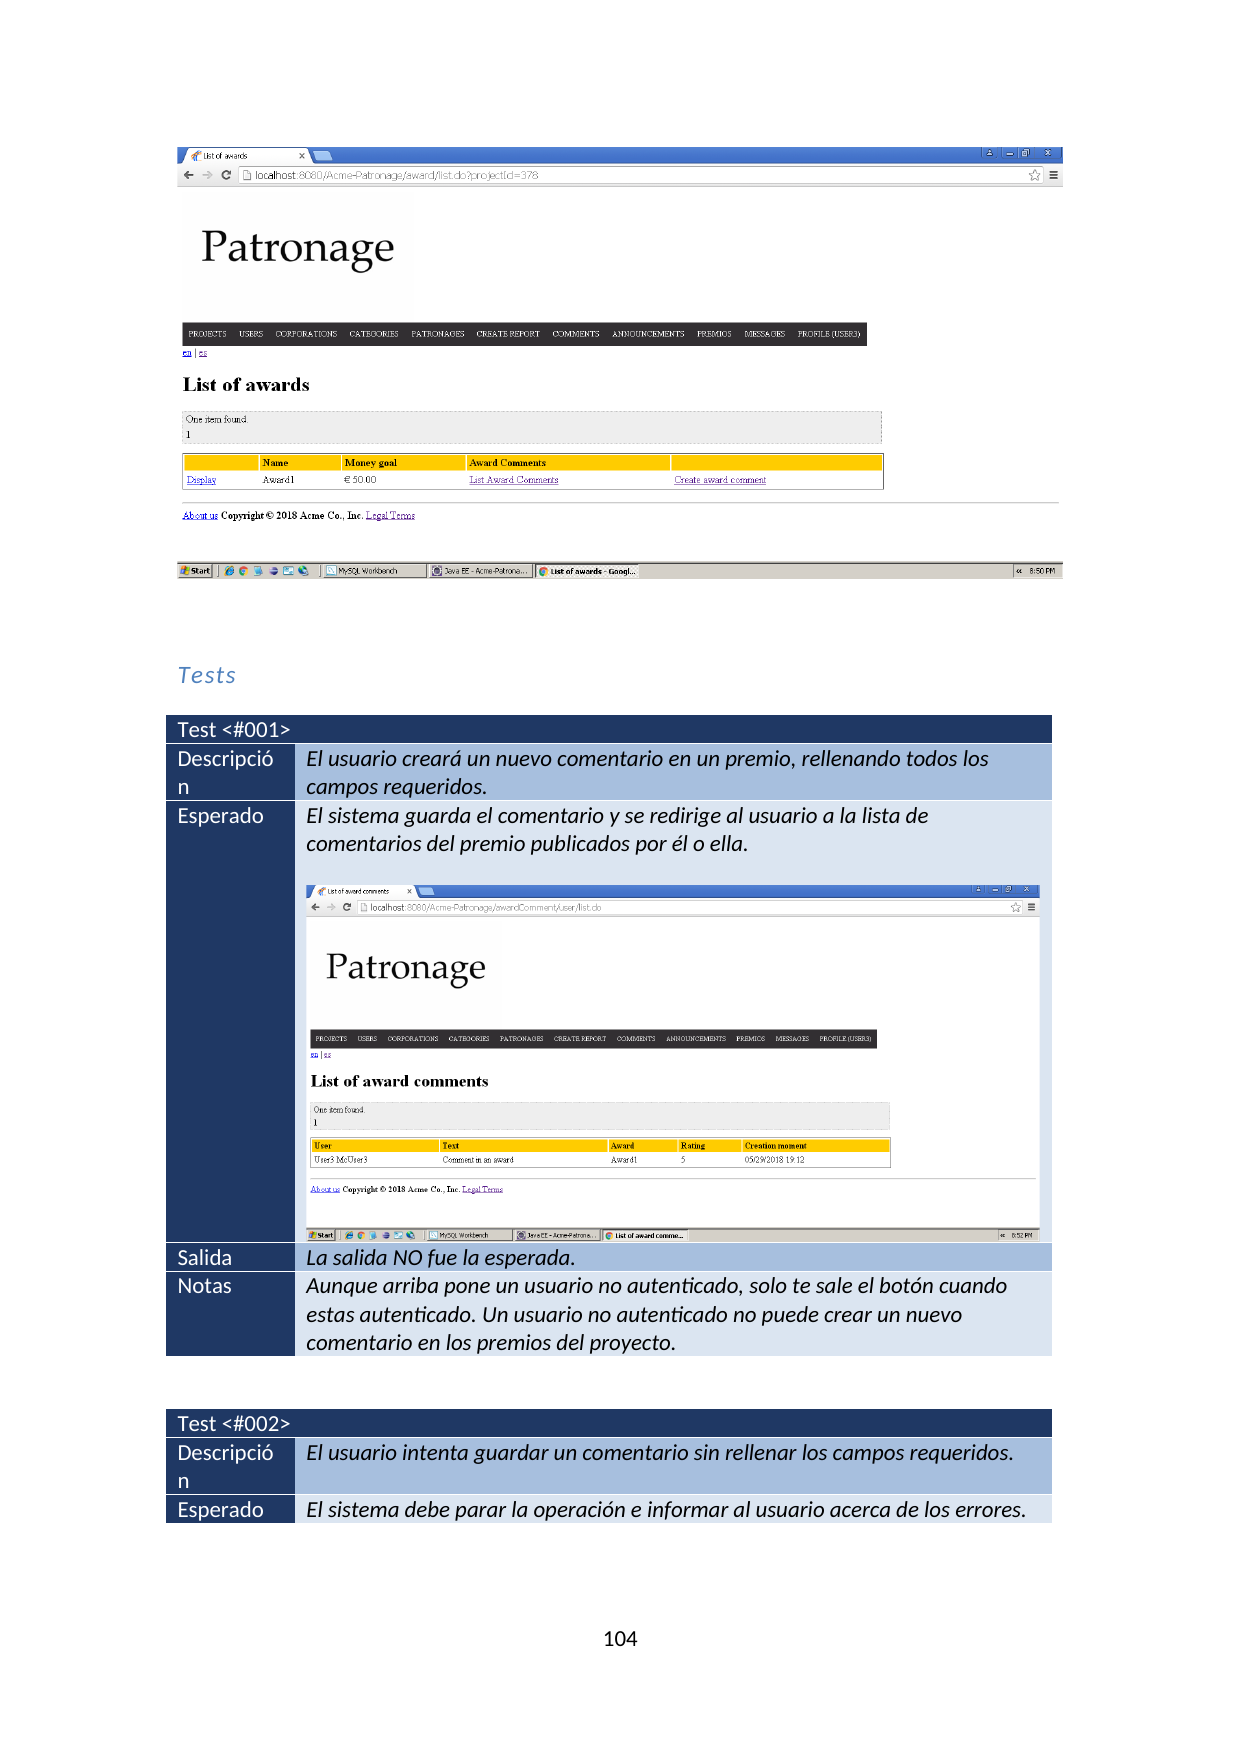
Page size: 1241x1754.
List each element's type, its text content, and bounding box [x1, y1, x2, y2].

table_cell El usuario intenta guardar un comentario sin rellenar los campos requeridos. [295, 1438, 1052, 1494]
picture [177, 147, 1063, 579]
table_cell Esperado [166, 801, 295, 1242]
table_cell Descripción [166, 1438, 295, 1494]
table_header Test <#002> [166, 1409, 1052, 1437]
table_cell Notas [166, 1272, 295, 1356]
table_header Test <#001> [166, 715, 1052, 743]
table_cell El usuario creará un nuevo comentario en un premio, rellenando todos los campos requeridos. [295, 744, 1052, 800]
table_cell El sistema debe parar la operación e informar al usuario acerca de los errores. [295, 1495, 1052, 1523]
table_cell Esperado [166, 1495, 295, 1523]
table_cell Salida [166, 1243, 295, 1271]
table_cell La salida NO fue la esperada. [295, 1243, 1052, 1271]
table_cell Aunque arriba pone un usuario no autenticado, solo te sale el botón cuando estas autenticado. Un usuario no autenticado no puede crear un nuevo comentario en los premios del proyecto. [295, 1272, 1052, 1356]
picture [306, 885, 1040, 1242]
table_cell El sistema guarda el comentario y se redirige al usuario a la lista de comentarios del premio publicados por él o ella. [295, 801, 1052, 1242]
text Tests [177, 659, 1063, 689]
table_cell Descripción [166, 744, 295, 800]
